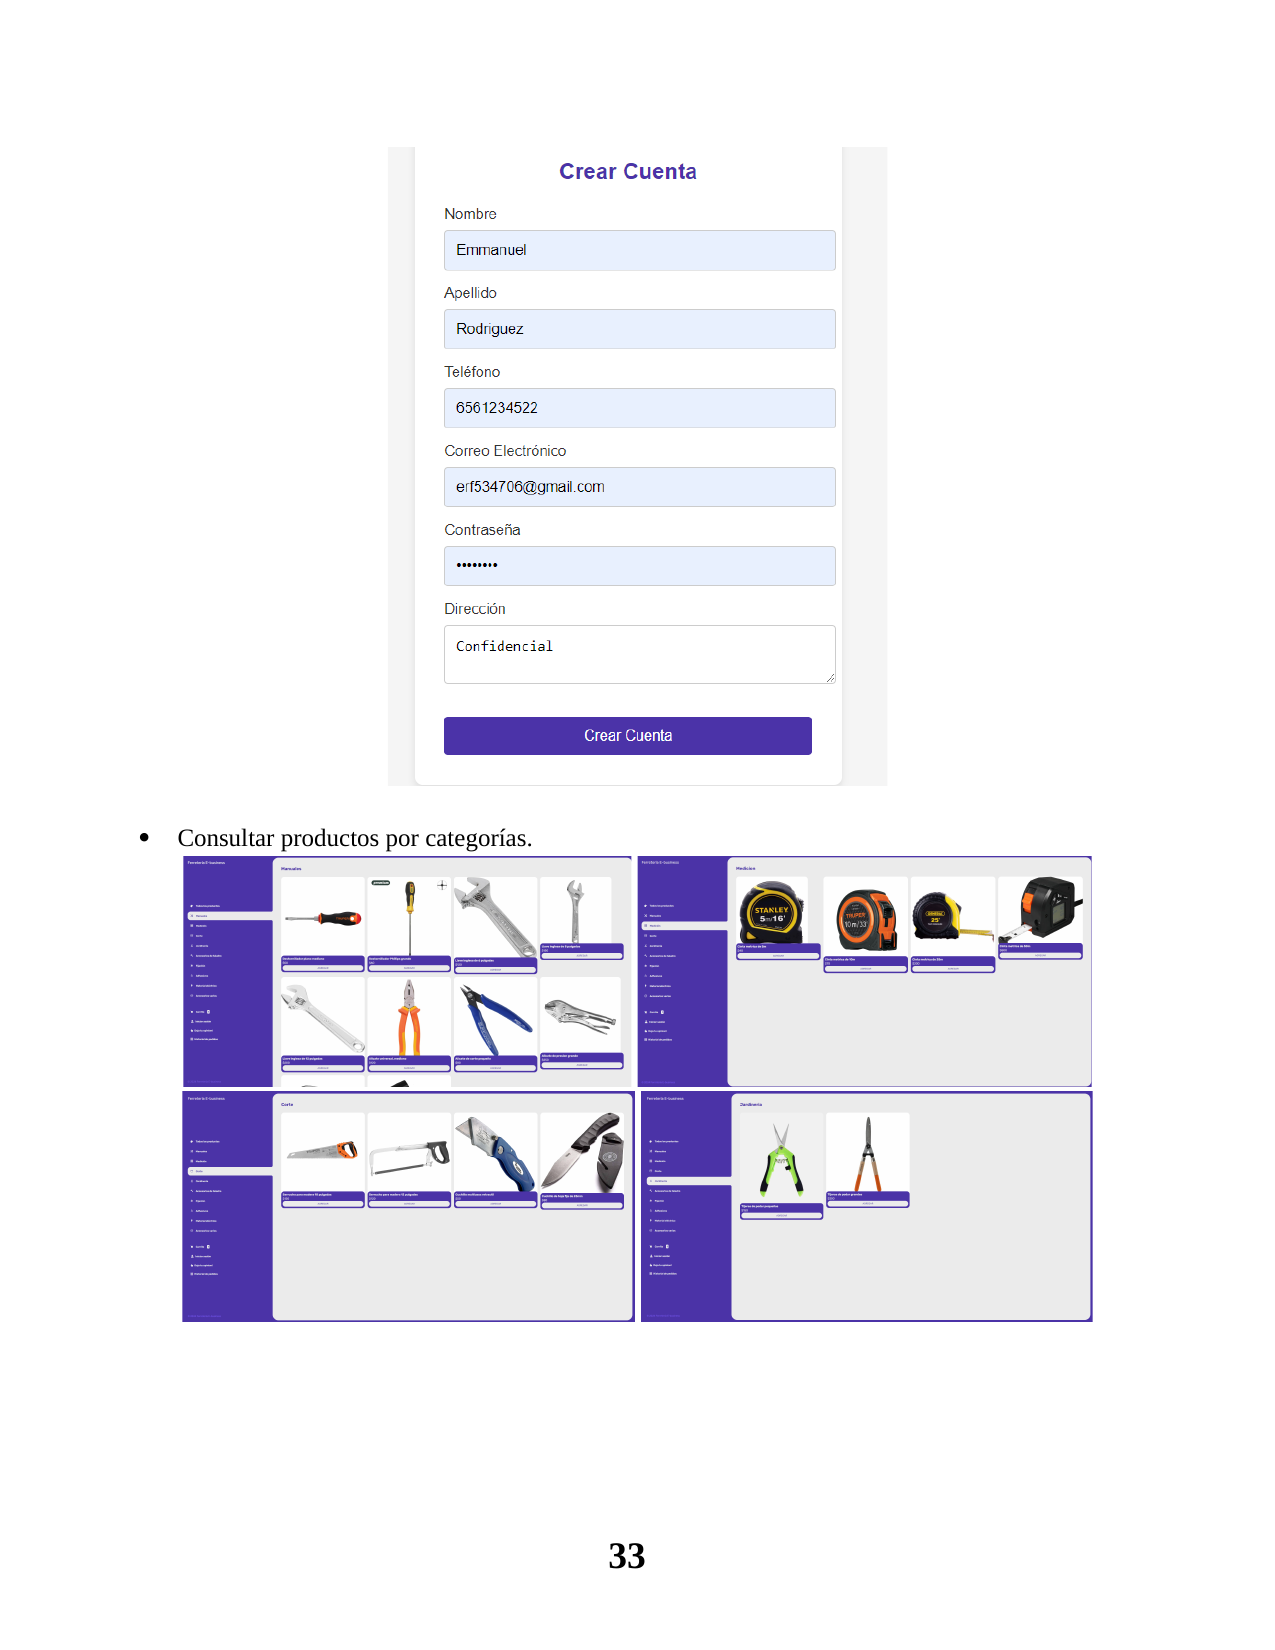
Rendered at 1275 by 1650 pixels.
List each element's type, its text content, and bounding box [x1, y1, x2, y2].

picture [387, 147, 888, 786]
list Consultar productos por categorías. [140, 823, 1098, 852]
picture [182, 1091, 635, 1322]
picture [637, 856, 1092, 1087]
picture [641, 1091, 1093, 1322]
picture [183, 856, 632, 1087]
